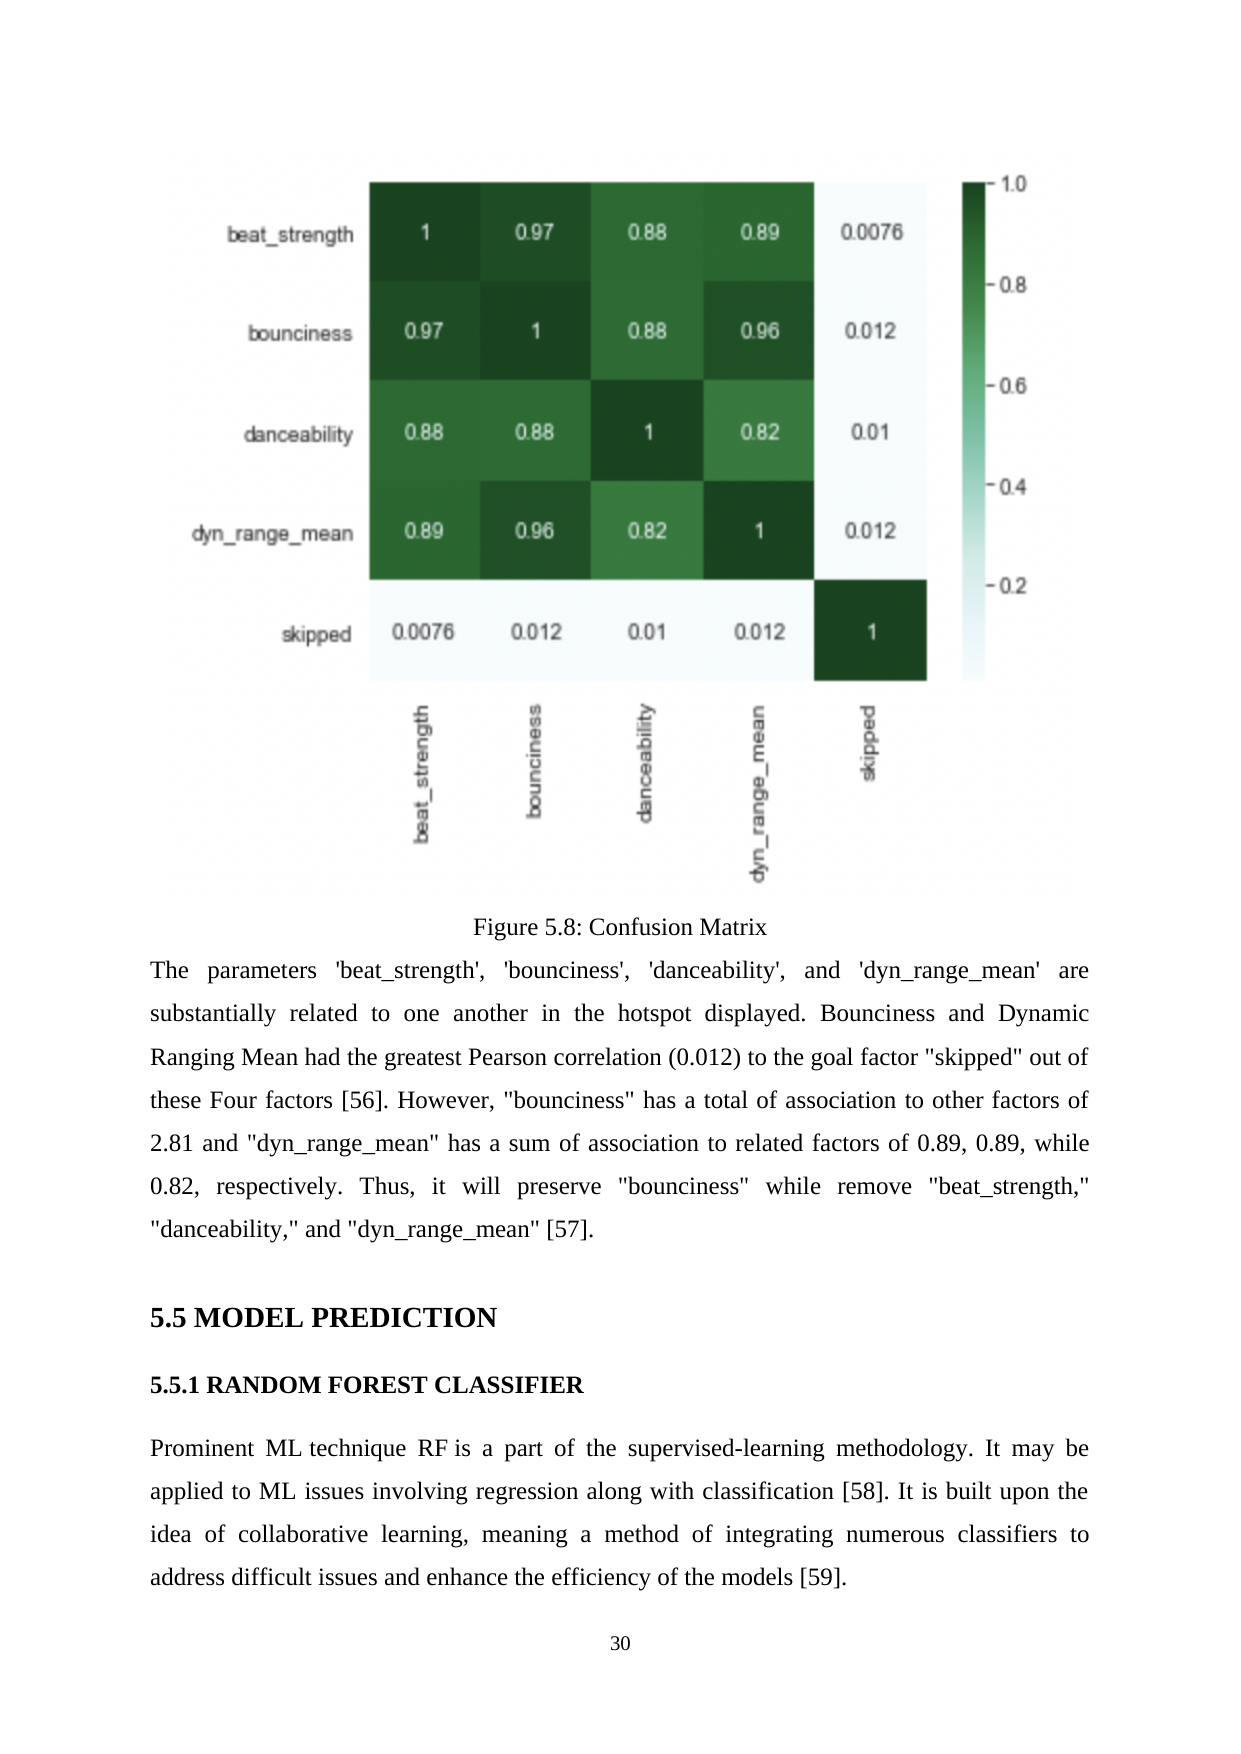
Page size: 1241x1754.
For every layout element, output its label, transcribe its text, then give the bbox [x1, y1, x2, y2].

text Prominent ML technique RF is a part of the supervised-learning methodology. It may be applied to ML issues involving regression along with classification [58]. It is built upon the idea of collaborative learning, meaning a method of integrating numerous classifiers to address difficult issues and enhance the efficiency of the models [59]. [150, 1433, 1090, 1591]
text Figure 5.8: Confusion Matrix [150, 912, 1090, 941]
picture [167, 150, 1074, 898]
text 5.5.1 RANDOM FOREST CLASSIFIER [150, 1370, 1090, 1399]
text 5.5 MODEL PREDICTION [150, 1300, 1090, 1334]
text The parameters 'beat_strength', 'bounciness', 'danceability', and 'dyn_range_mean' are substantially related to one another in the hotspot displayed. Bounciness and Dynamic Ranging Mean had the greatest Pearson correlation (0.012) to the goal factor "skipped" out of these Four factors [56]. However, "bounciness" has a total of association to other factors of 2.81 and "dyn_range_mean" has a sum of association to related factors of 0.89, 0.89, while 0.82, respectively. Thus, it will preserve "bounciness" while remove "beat_strength," "danceability," and "dyn_range_mean" [57]. [150, 955, 1090, 1243]
